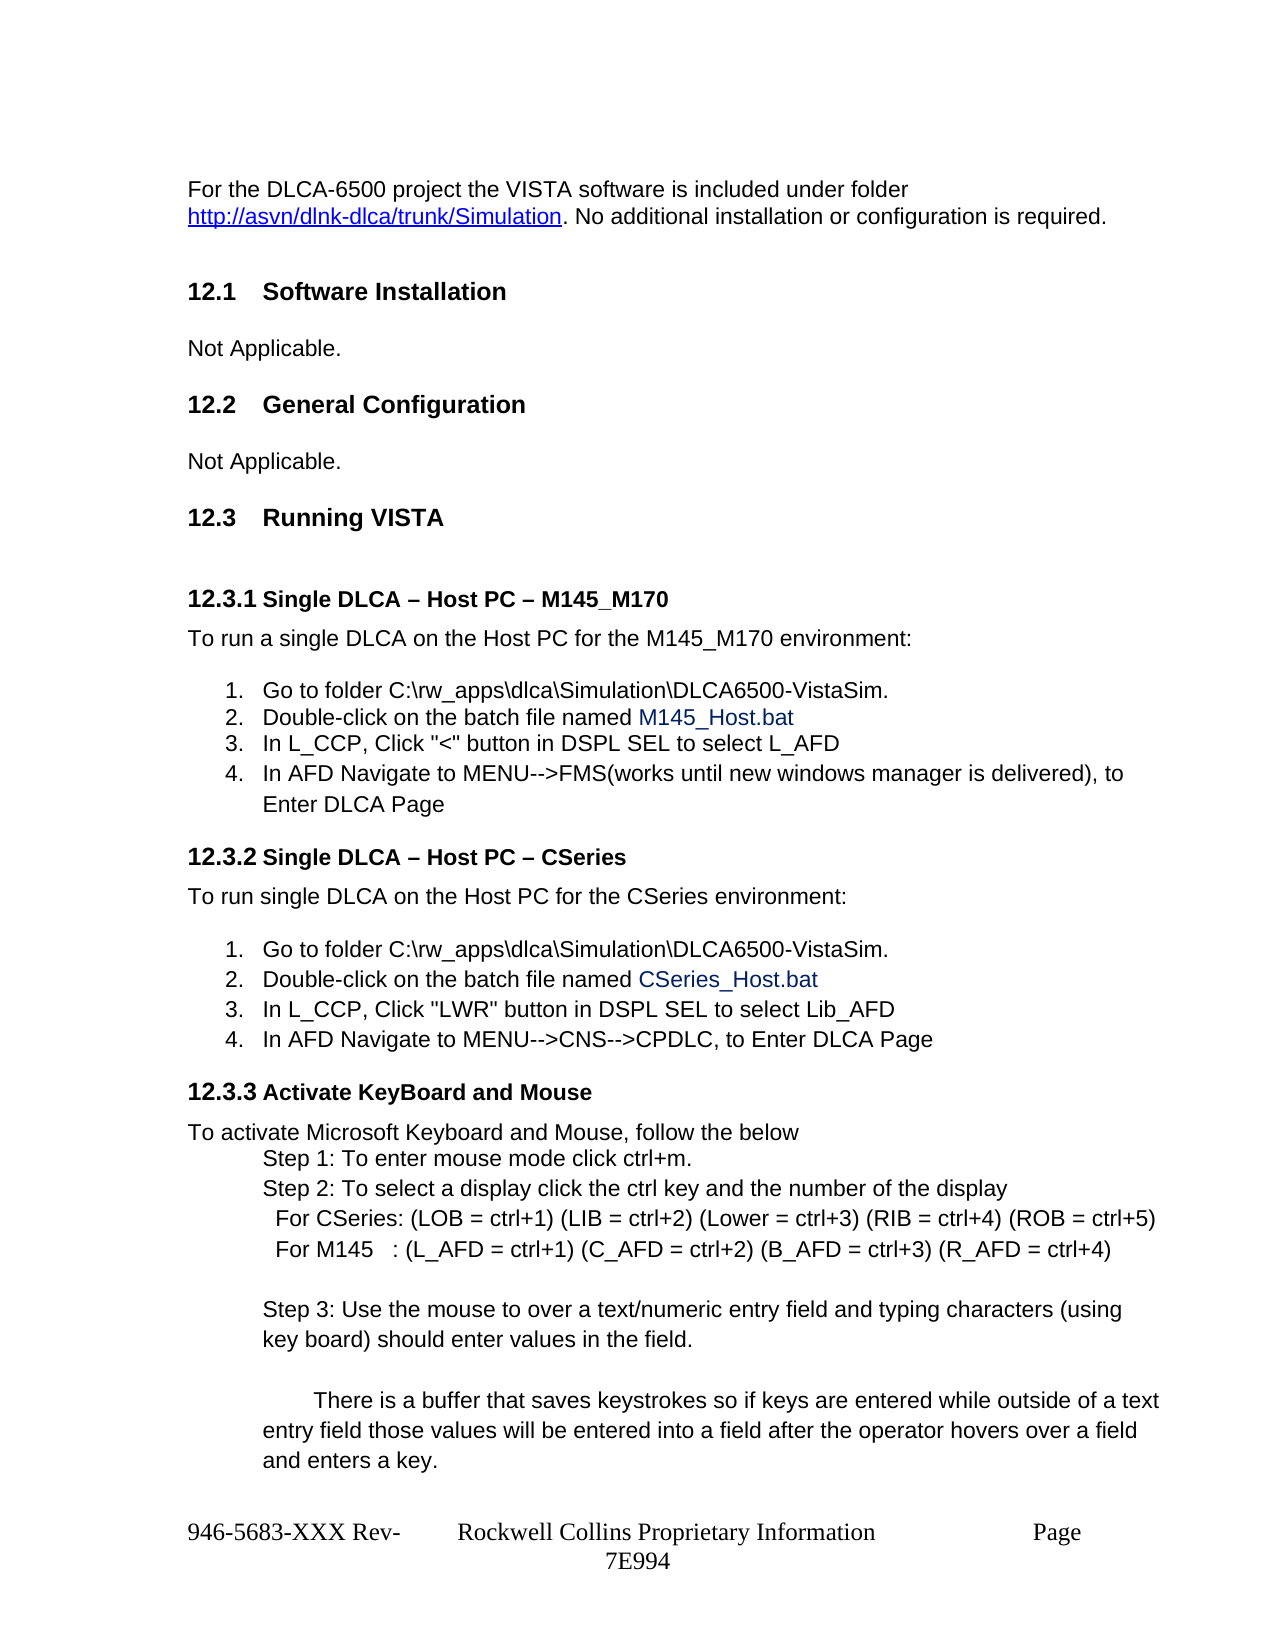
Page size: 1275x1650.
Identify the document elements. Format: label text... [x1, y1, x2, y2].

subtitle Software Installation [187, 277, 1162, 305]
list Step 3: Use the mouse to over a text/numeric entry field and typing characters (using key board) should enter values in the field. [262, 1296, 1162, 1352]
text To run a single DLCA on the Host PC for the M145_M170 environment: [187, 625, 1162, 651]
list In L_CCP, Click "LWR" button in DSPL SEL to select Lib_AFD [225, 996, 1162, 1022]
text To activate Microsoft Keyboard and Mouse, follow the below [187, 1118, 1162, 1145]
list Step 2: To select a display click the ctrl key and the number of the display [262, 1175, 1162, 1201]
list In AFD Navigate to MENU-->CNS-->CPDLC, to Enter DLCA Page [225, 1026, 1162, 1053]
list Go to folder C:\rw_apps\dlca\Simulation\DLCA6500-VistaSim. [225, 677, 1162, 704]
list In L_CCP, Click "<" button in DSPL SEL to select L_AFD [225, 730, 1162, 757]
list Double-click on the batch file named M145_Host.bat [225, 704, 1162, 730]
list Go to folder C:\rw_apps\dlca\Simulation\DLCA6500-VistaSim. [225, 936, 1162, 962]
subtitle Single DLCA – Host PC – CSeries [187, 842, 1162, 870]
list There is a buffer that saves keystrokes so if keys are entered while outside of a text entry field those values will be entered into a field after the operator hovers over a field and enters a key. [262, 1387, 1162, 1473]
list For CSeries: (LOB = ctrl+1) (LIB = ctrl+2) (Lower = ctrl+3) (RIB = ctrl+4) (ROB = ctrl+5) [262, 1205, 1162, 1232]
text Not Applicable. [187, 448, 1162, 474]
list Step 1: To enter mouse mode click ctrl+m. [262, 1145, 1162, 1171]
subtitle General Configuration [187, 390, 1162, 419]
list In AFD Navigate to MENU-->FMS(works until new windows manager is delivered), to Enter DLCA Page [225, 760, 1162, 817]
subtitle Running VISTA [187, 503, 1162, 532]
subtitle Activate KeyBoard and Mouse [187, 1077, 1162, 1106]
list Double-click on the batch file named CSeries_Host.bat [225, 966, 1162, 992]
list For M145 : (L_AFD = ctrl+1) (C_AFD = ctrl+2) (B_AFD = ctrl+3) (R_AFD = ctrl+4) [262, 1236, 1162, 1262]
subtitle Single DLCA – Host PC – M145_M170 [187, 583, 1162, 612]
text For the DLCA-6500 project the VISTA software is included under folder http://asvn/dlnk-dlca/trunk/Simulation. No additional installation or configuration is required. [187, 176, 1162, 229]
text To run single DLCA on the Host PC for the CSeries environment: [187, 883, 1162, 909]
text Not Applicable. [187, 334, 1162, 361]
